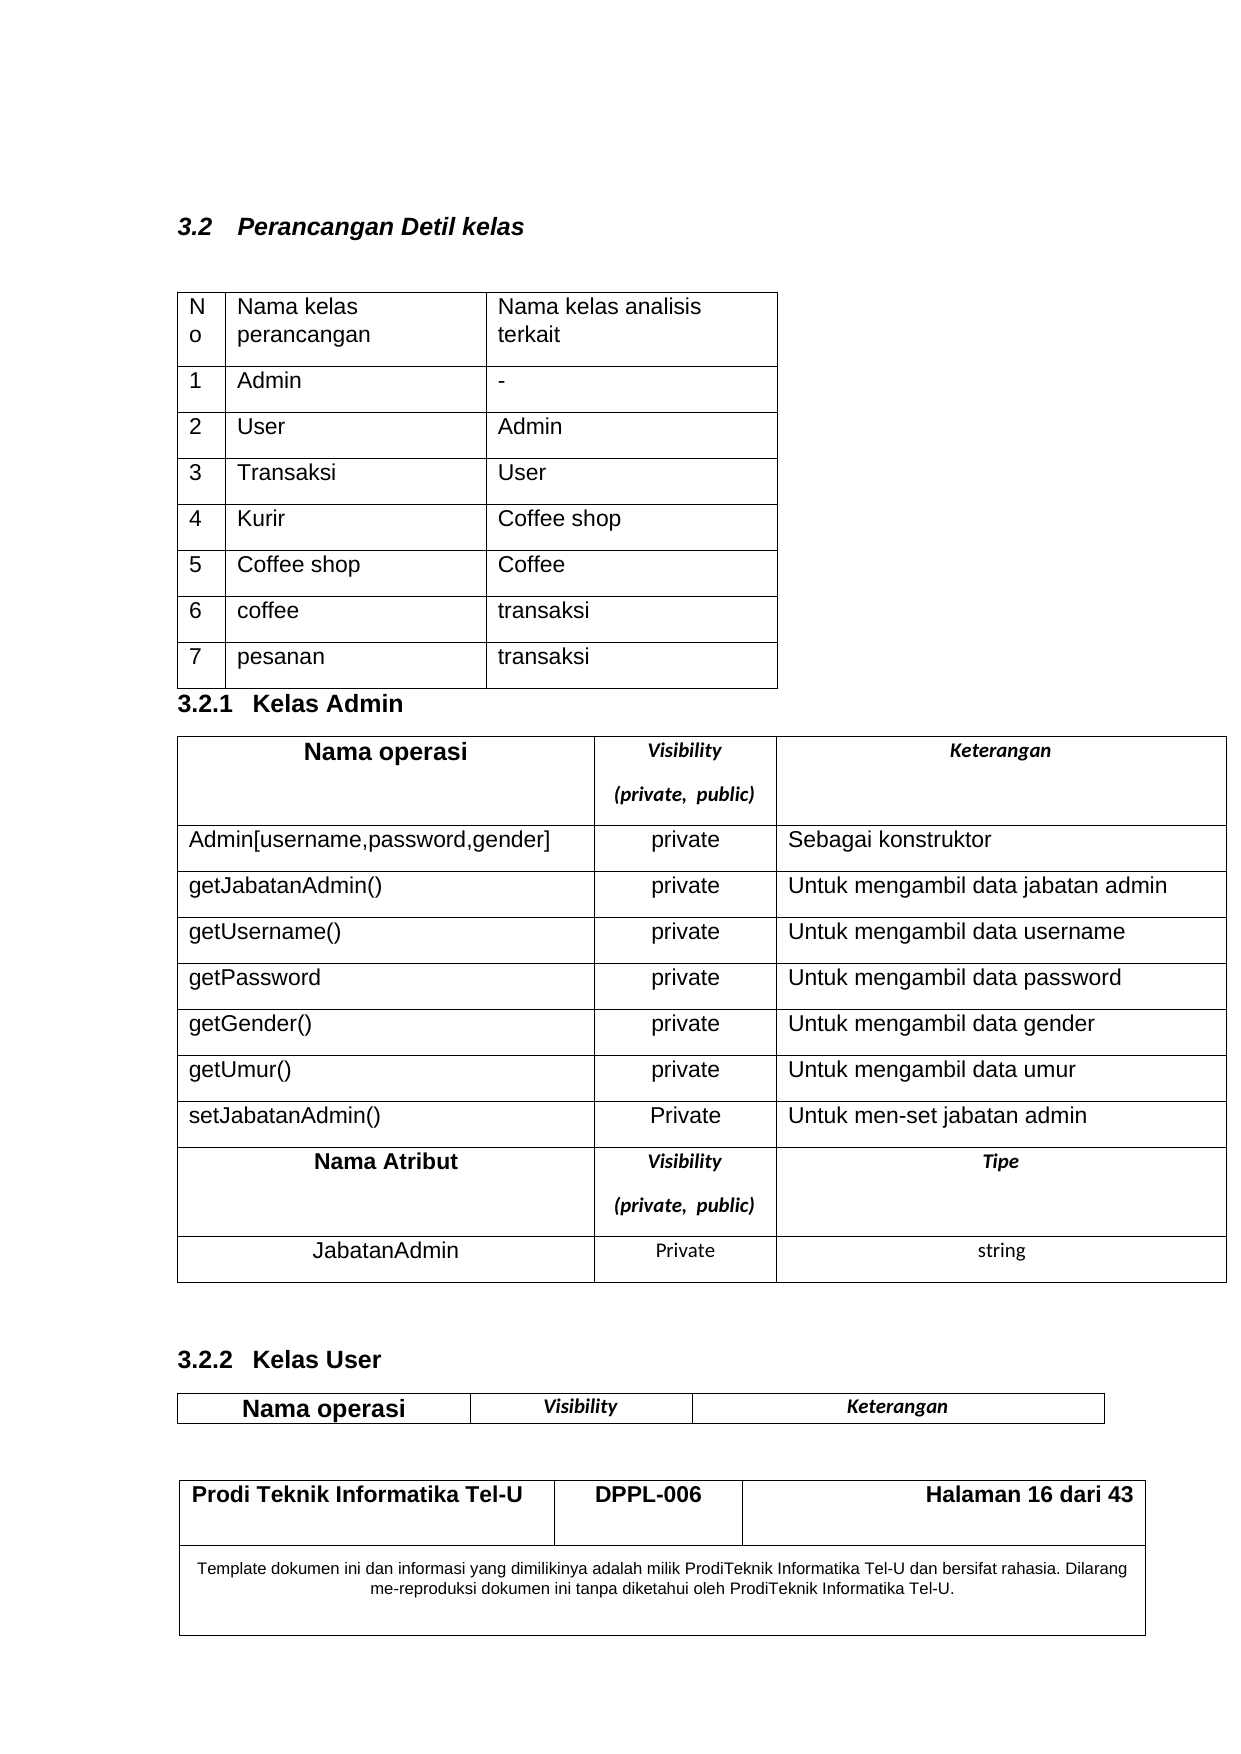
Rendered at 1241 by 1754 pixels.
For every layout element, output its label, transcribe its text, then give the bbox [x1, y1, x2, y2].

table_cell getJabatanAdmin() [178, 872, 594, 917]
table_cell setJabatanAdmin() [178, 1102, 594, 1147]
table_header No [178, 293, 225, 366]
table_cell JabatanAdmin [178, 1237, 594, 1282]
subtitle Perancangan Detil kelas [177, 212, 1122, 240]
table_cell private [595, 872, 776, 917]
table_cell transaksi [487, 597, 777, 642]
table_header Visibility (private, public) [595, 737, 776, 825]
table_cell Admin [487, 413, 777, 458]
table_cell 4 [178, 505, 225, 550]
list Kelas Admin [177, 688, 1122, 717]
table_cell getPassword [178, 964, 594, 1009]
table_cell pesanan [226, 643, 486, 687]
table_header Nama kelas perancangan [226, 293, 486, 366]
table_cell private [595, 964, 776, 1009]
table_cell Untuk mengambil data jabatan admin [777, 872, 1226, 917]
table_cell Untuk mengambil data password [777, 964, 1226, 1009]
table_header Keterangan [777, 737, 1226, 825]
table_cell Coffee shop [487, 505, 777, 550]
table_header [471, 1394, 692, 1422]
table_cell Private [595, 1102, 776, 1147]
table_cell Admin [226, 367, 486, 412]
table_cell Nama Atribut [178, 1148, 594, 1236]
table_cell coffee [226, 597, 486, 642]
table_cell 7 [178, 643, 225, 687]
table_cell private [595, 826, 776, 871]
table_cell 3 [178, 459, 225, 504]
table_cell User [487, 459, 777, 504]
table_cell Admin[username,password,gender] [178, 826, 594, 871]
table_cell getGender() [178, 1010, 594, 1055]
table_cell private [595, 1056, 776, 1101]
table_header Nama operasi [178, 1394, 470, 1422]
table_cell - [487, 367, 777, 412]
table_cell Tipe [777, 1148, 1226, 1236]
table_header Nama operasi [178, 737, 594, 825]
table_header Nama kelas analisis terkait [487, 293, 777, 366]
table_cell 5 [178, 551, 225, 596]
table_cell Sebagai konstruktor [777, 826, 1226, 871]
table_cell Private [595, 1237, 776, 1282]
table_cell private [595, 918, 776, 963]
table_cell Transaksi [226, 459, 486, 504]
table_cell Untuk mengambil data gender [777, 1010, 1226, 1055]
table_cell Kurir [226, 505, 486, 550]
table_cell getUsername() [178, 918, 594, 963]
table_cell private [595, 1010, 776, 1055]
list Kelas User [177, 1345, 1122, 1374]
table_cell 2 [178, 413, 225, 458]
table_cell Untuk men-set jabatan admin [777, 1102, 1226, 1147]
table_cell 6 [178, 597, 225, 642]
table_cell Untuk mengambil data umur [777, 1056, 1226, 1101]
table_cell User [226, 413, 486, 458]
table_cell Coffee shop [226, 551, 486, 596]
table_cell Coffee [487, 551, 777, 596]
table_cell 1 [178, 367, 225, 412]
table_cell getUmur() [178, 1056, 594, 1101]
table_cell Untuk mengambil data username [777, 918, 1226, 963]
table_cell transaksi [487, 643, 777, 687]
table_cell Visibility (private, public) [595, 1148, 776, 1236]
table_header Keterangan [693, 1394, 1104, 1422]
table_cell string [777, 1237, 1226, 1282]
